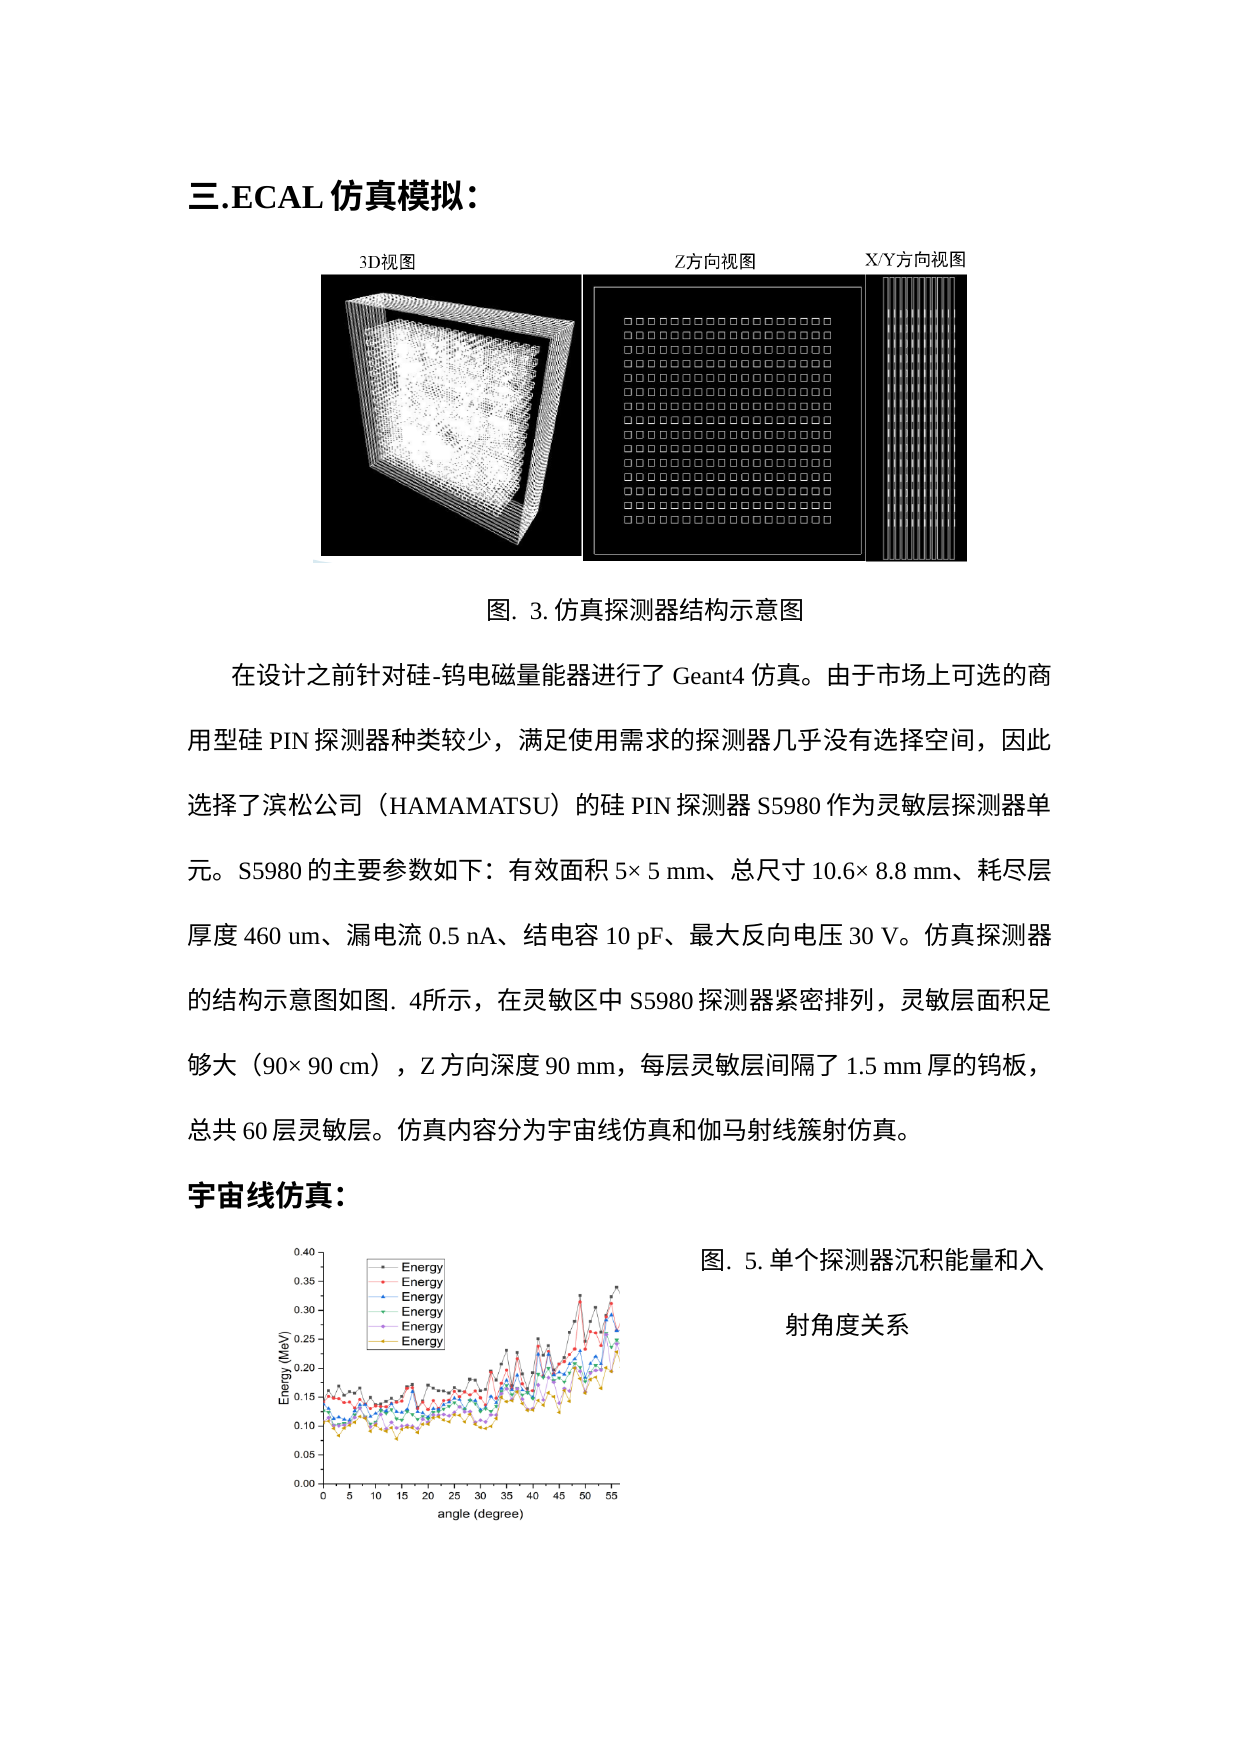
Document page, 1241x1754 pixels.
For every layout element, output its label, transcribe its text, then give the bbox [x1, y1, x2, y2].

picture [237, 1226, 620, 1534]
subtitle 宇宙线仿真： [187, 1161, 1053, 1226]
subtitle ECAL仿真模拟： [187, 162, 1053, 227]
picture [313, 251, 978, 563]
